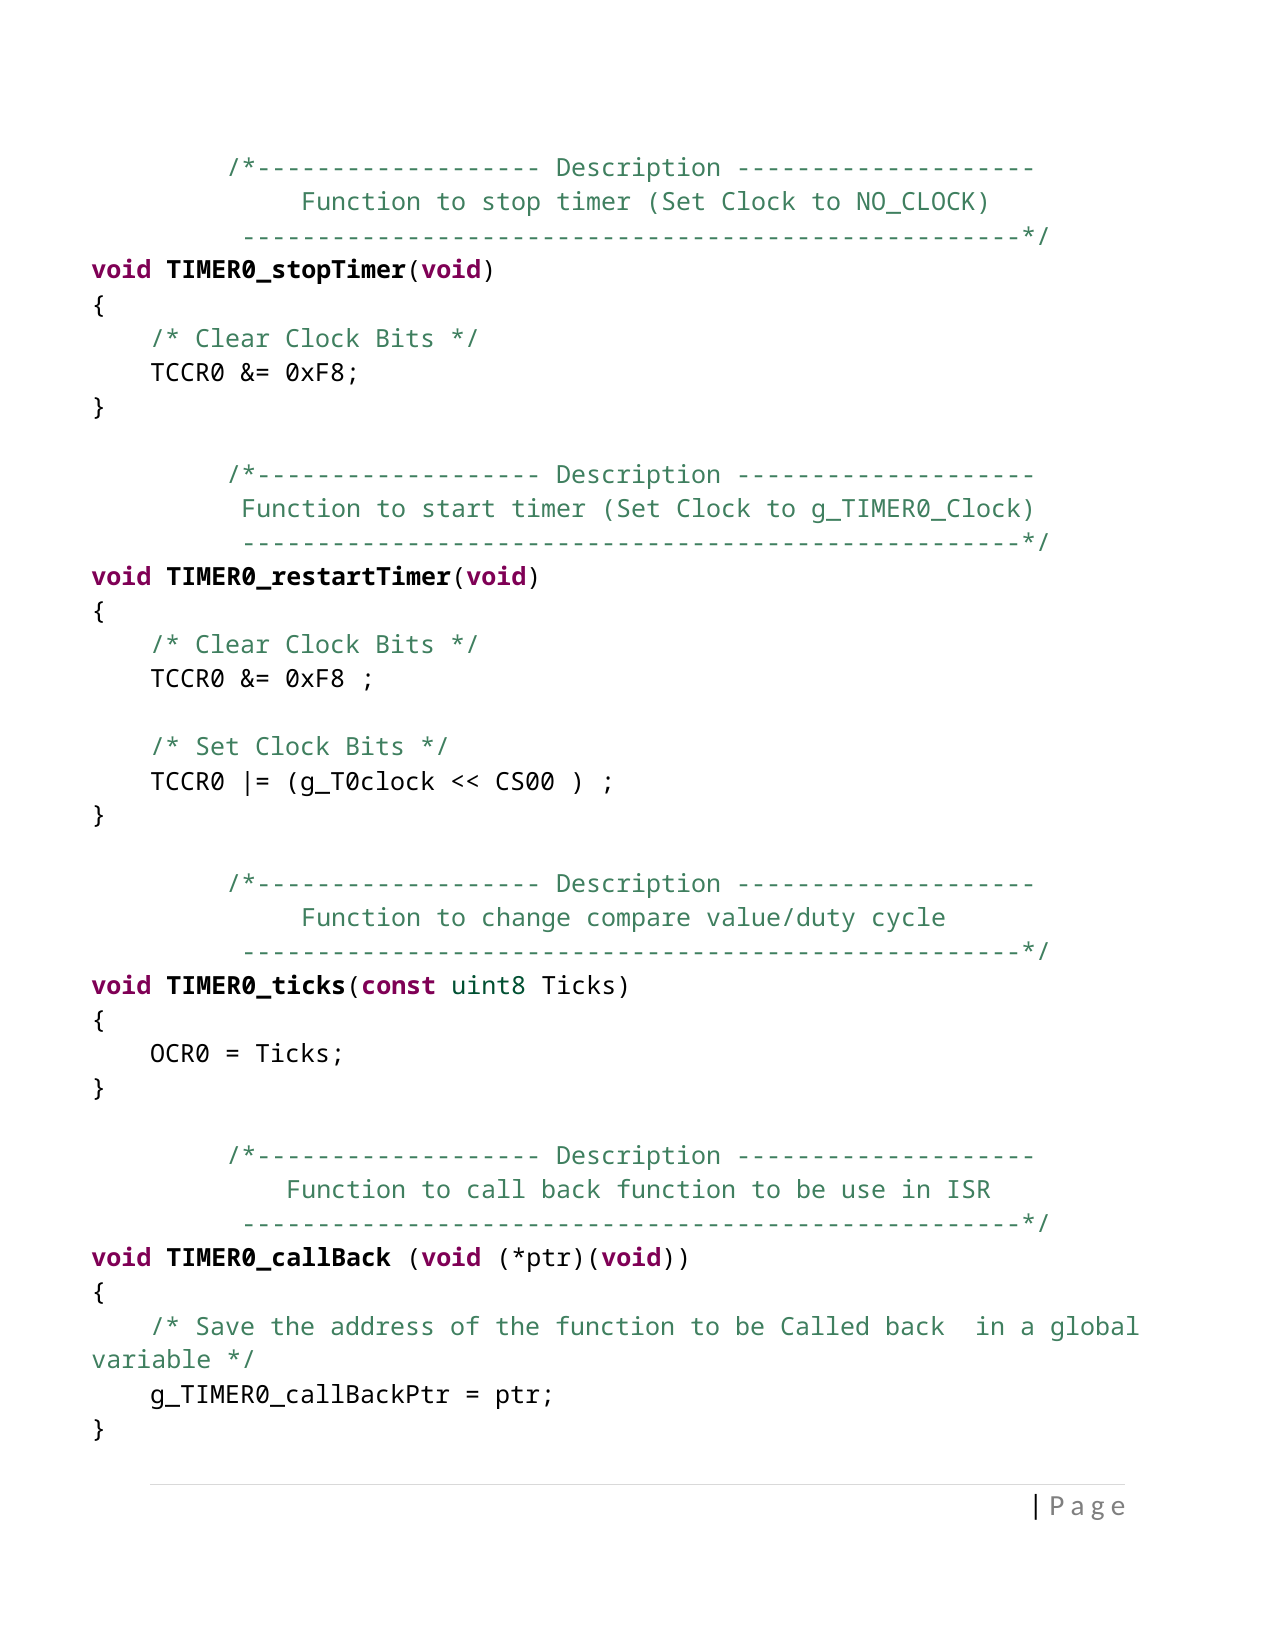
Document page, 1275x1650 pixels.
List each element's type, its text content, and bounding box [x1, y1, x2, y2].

text { [91, 1002, 1184, 1036]
text void TIMER0_stopTimer(void) [91, 252, 1184, 286]
text /*------------------- Description -------------------- [91, 1138, 1184, 1172]
text Function to change compare value/duty cycle [91, 899, 1184, 933]
text } [91, 797, 1184, 831]
text TCCR0 |= (g_T0clock << CS00 ) ; [91, 763, 1184, 797]
text /* Clear Clock Bits */ [91, 320, 1184, 354]
text ----------------------------------------------------*/ [91, 525, 1184, 559]
text void TIMER0_ticks(const uint8 Ticks) [91, 967, 1184, 1002]
text void TIMER0_restartTimer(void) [91, 559, 1184, 593]
text /*------------------- Description -------------------- [91, 865, 1184, 899]
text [91, 1206, 1184, 1240]
text Function to call back function to be use in ISR [91, 1172, 1184, 1206]
text TCCR0 &= 0xF8 ; [91, 661, 1184, 695]
text OCR0 = Ticks; [91, 1036, 1184, 1070]
text Function to stop timer (Set Clock to NO_CLOCK) [91, 184, 1184, 218]
text Function to start timer (Set Clock to g_TIMER0_Clock) [91, 491, 1184, 525]
text { [91, 1274, 1184, 1308]
text /* Save the address of the function to be Called back in a global variable */ [91, 1308, 1184, 1376]
text { [91, 286, 1184, 320]
text TCCR0 &= 0xF8; [91, 354, 1184, 388]
text { [91, 593, 1184, 627]
text /* Clear Clock Bits */ [91, 627, 1184, 661]
text } [91, 1410, 1184, 1444]
text ----------------------------------------------------*/ [91, 933, 1184, 967]
text } [91, 1070, 1184, 1104]
text void TIMER0_callBack (void (*ptr)(void)) [91, 1240, 1184, 1274]
text /* Set Clock Bits */ [91, 729, 1184, 763]
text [91, 218, 1184, 252]
text } [91, 388, 1184, 422]
text g_TIMER0_callBackPtr = ptr; [91, 1376, 1184, 1410]
text /*------------------- Description -------------------- [91, 457, 1184, 491]
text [91, 150, 1184, 184]
